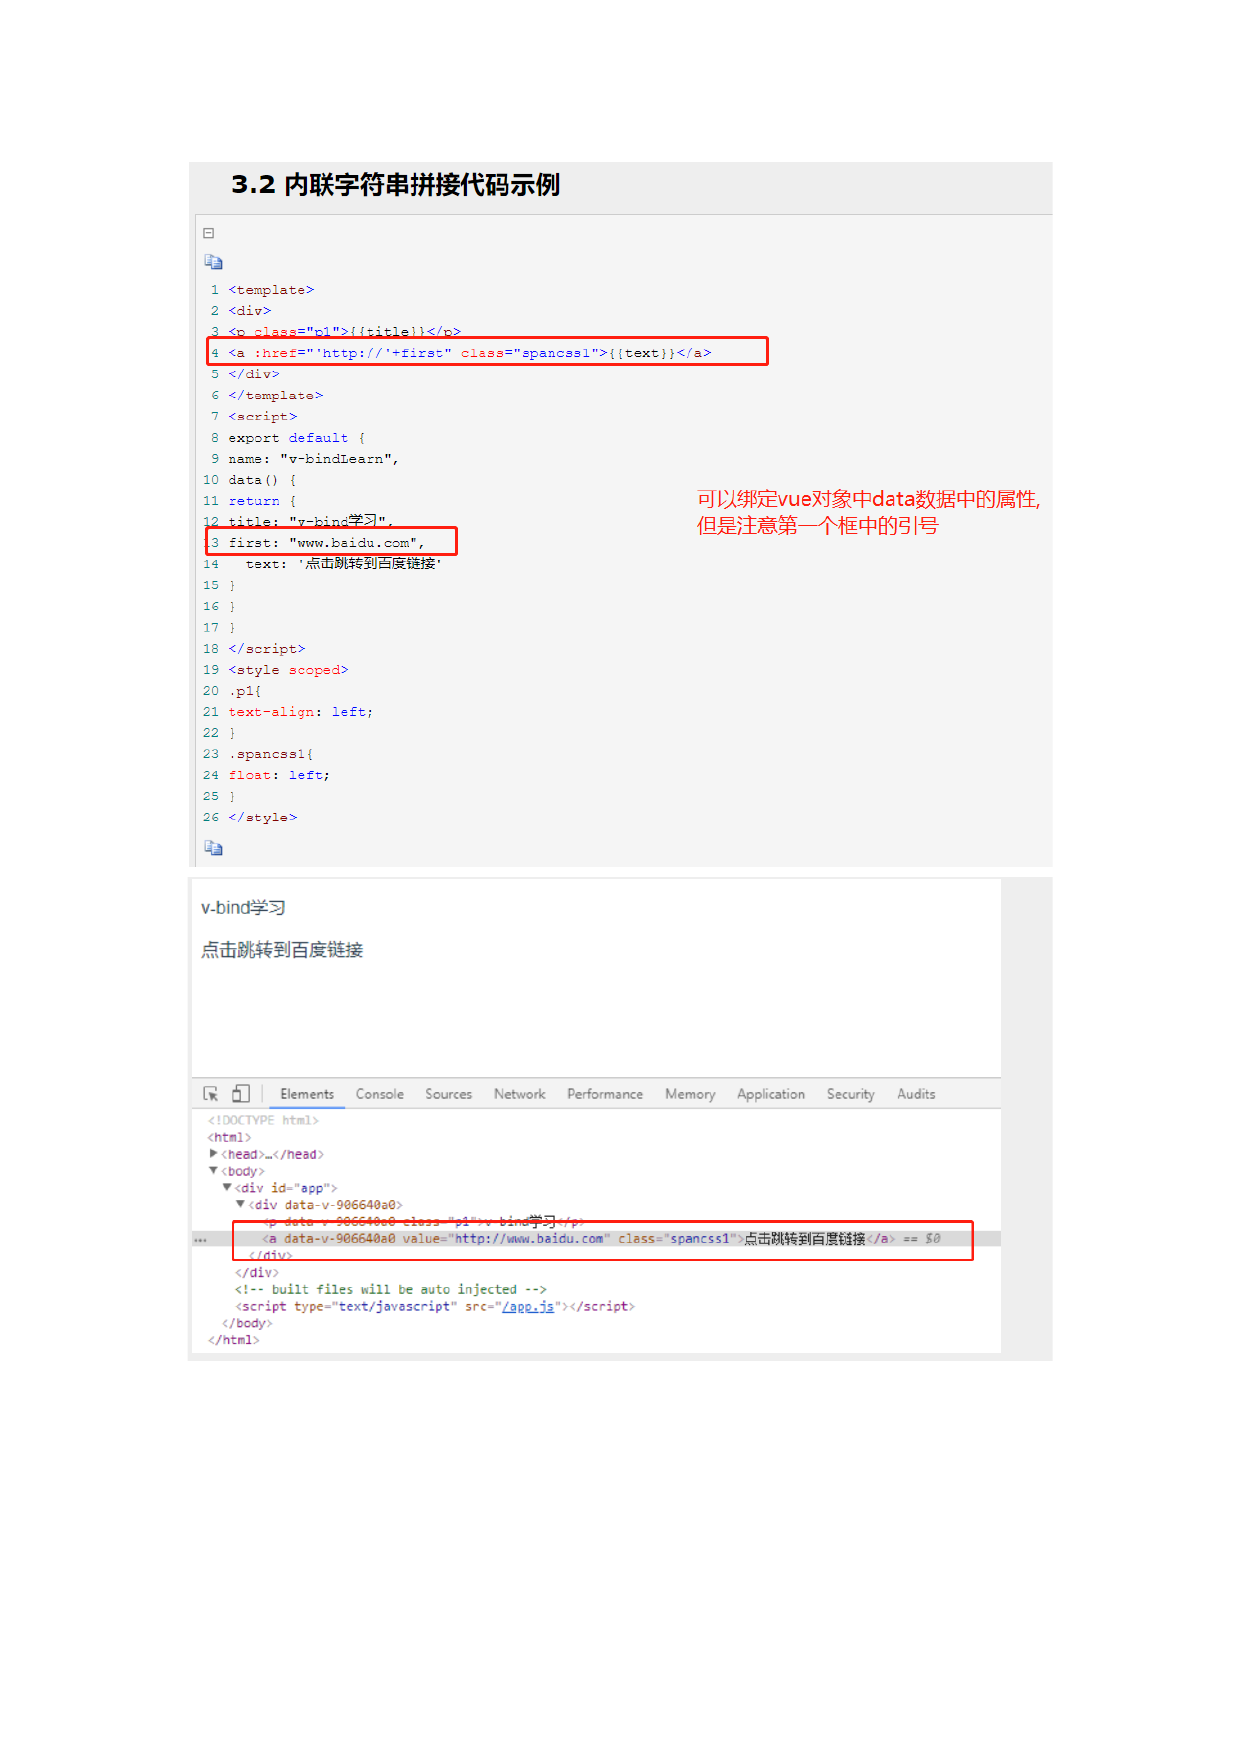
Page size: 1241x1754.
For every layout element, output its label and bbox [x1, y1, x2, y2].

picture [187, 877, 1053, 1361]
picture [187, 162, 1053, 867]
